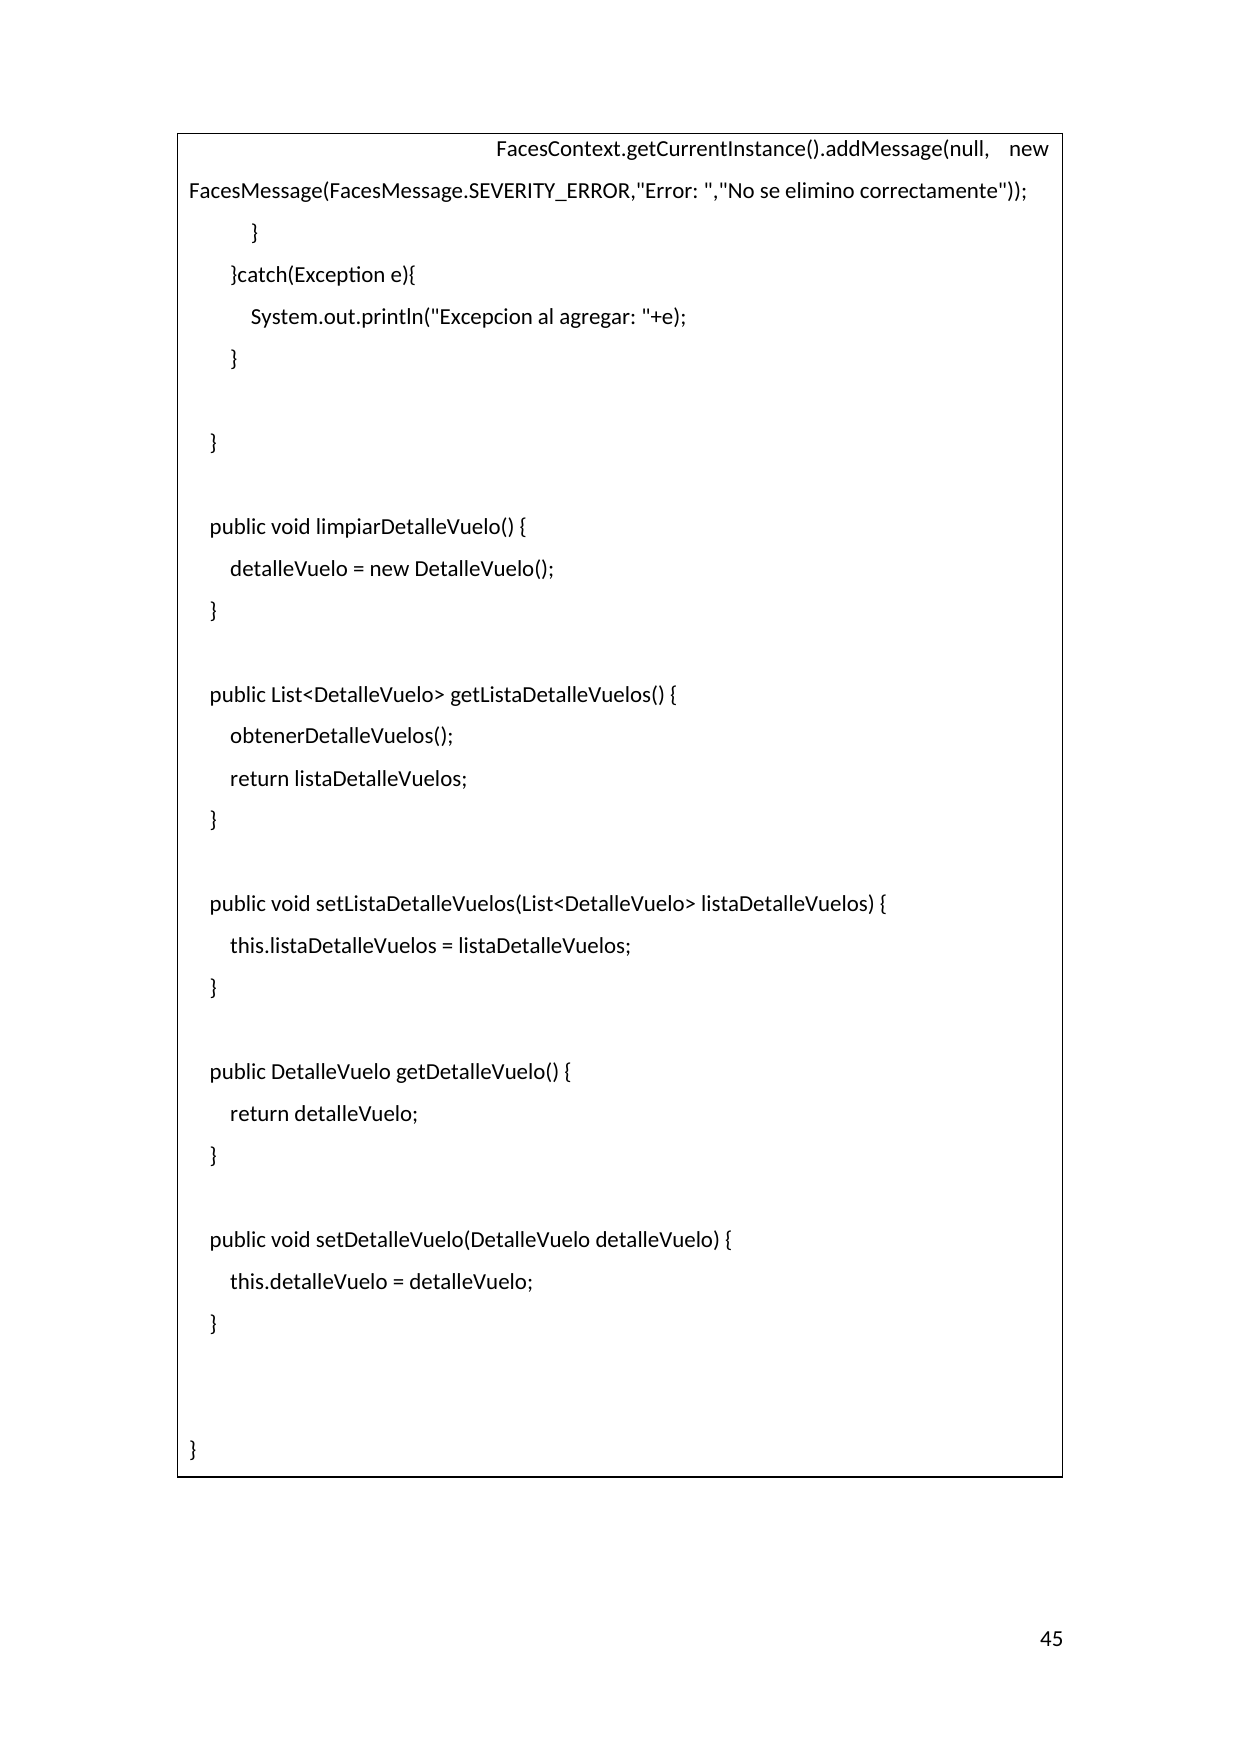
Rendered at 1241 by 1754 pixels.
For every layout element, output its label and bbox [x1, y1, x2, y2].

table_header [178, 134, 1062, 1476]
